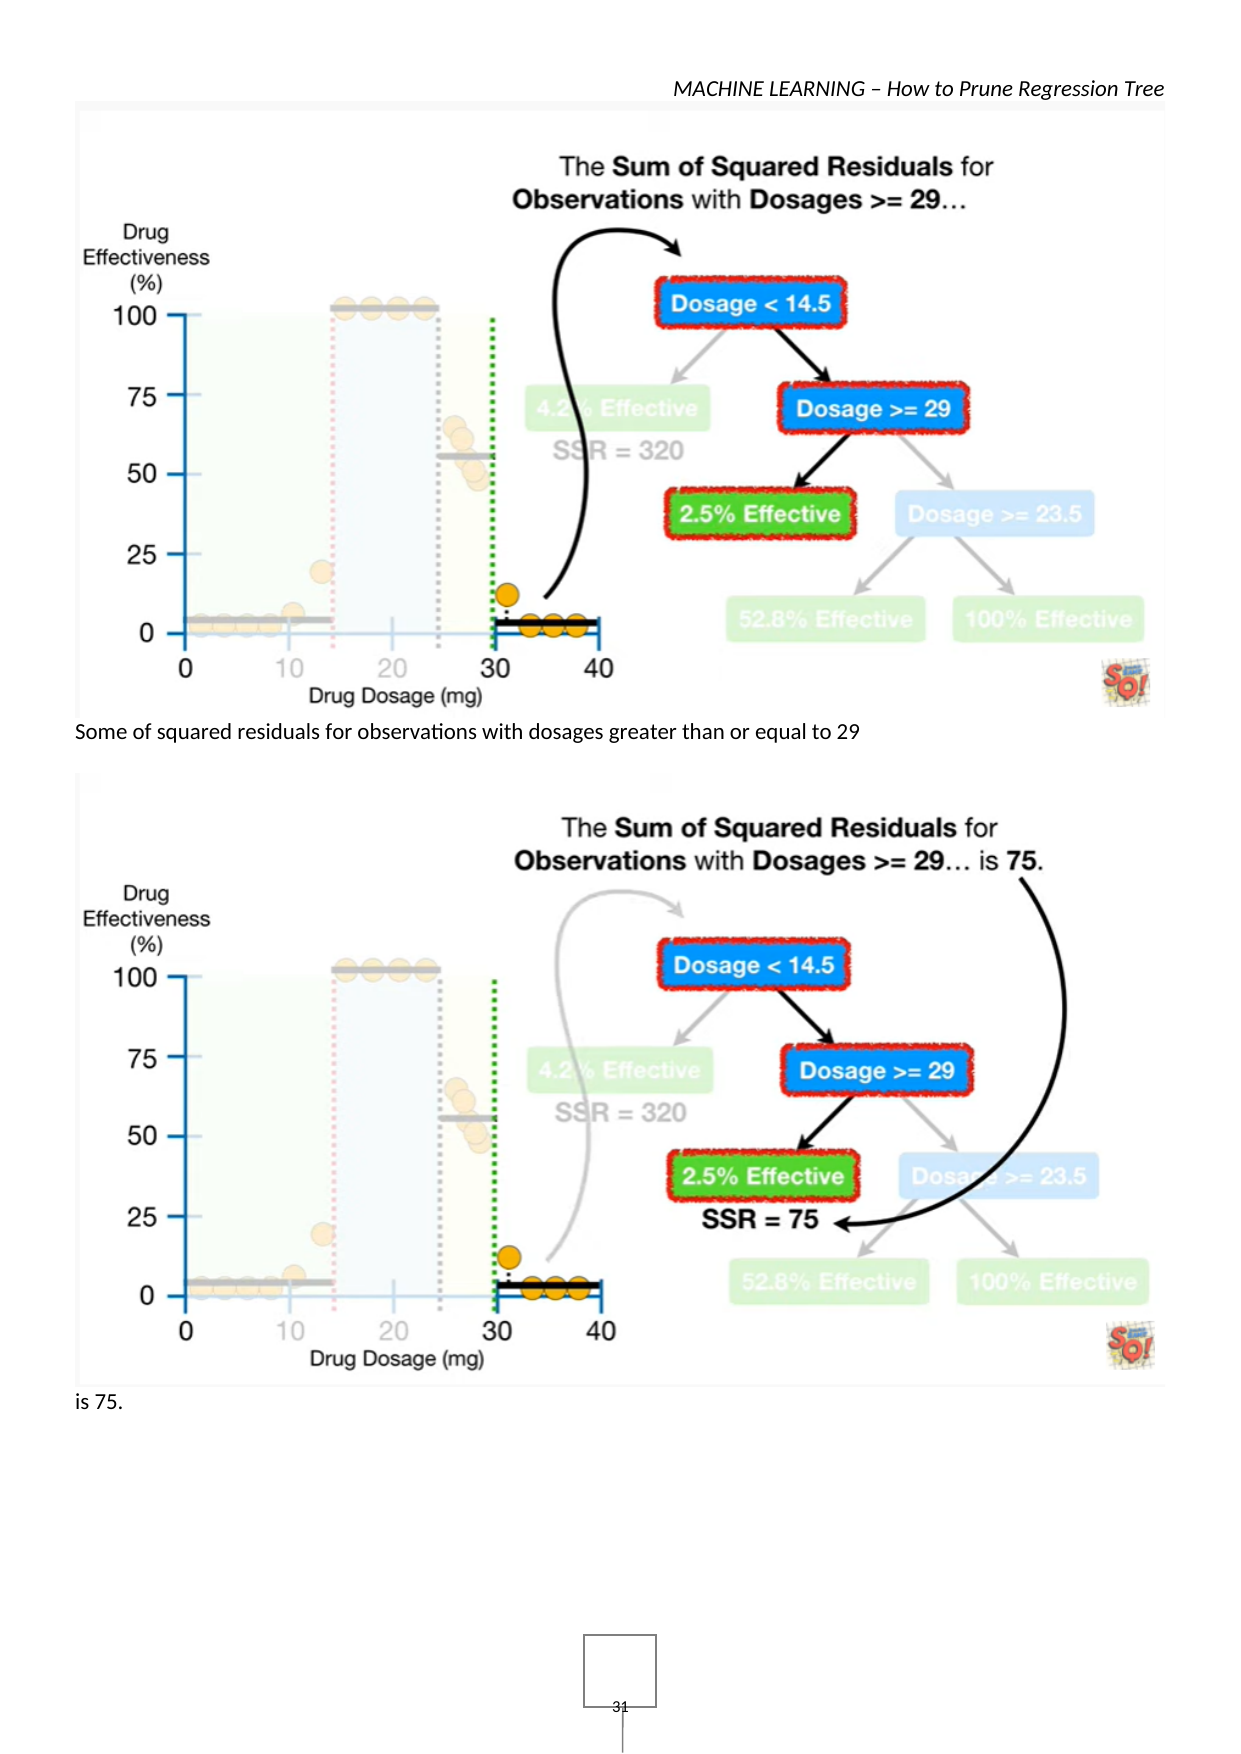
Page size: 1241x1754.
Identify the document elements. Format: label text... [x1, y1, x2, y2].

text Some of squared residuals for observations with dosages greater than or equal to 29 [75, 718, 1165, 745]
picture [75, 101, 1166, 718]
picture [75, 773, 1166, 1387]
text is 75. [75, 1387, 1165, 1415]
